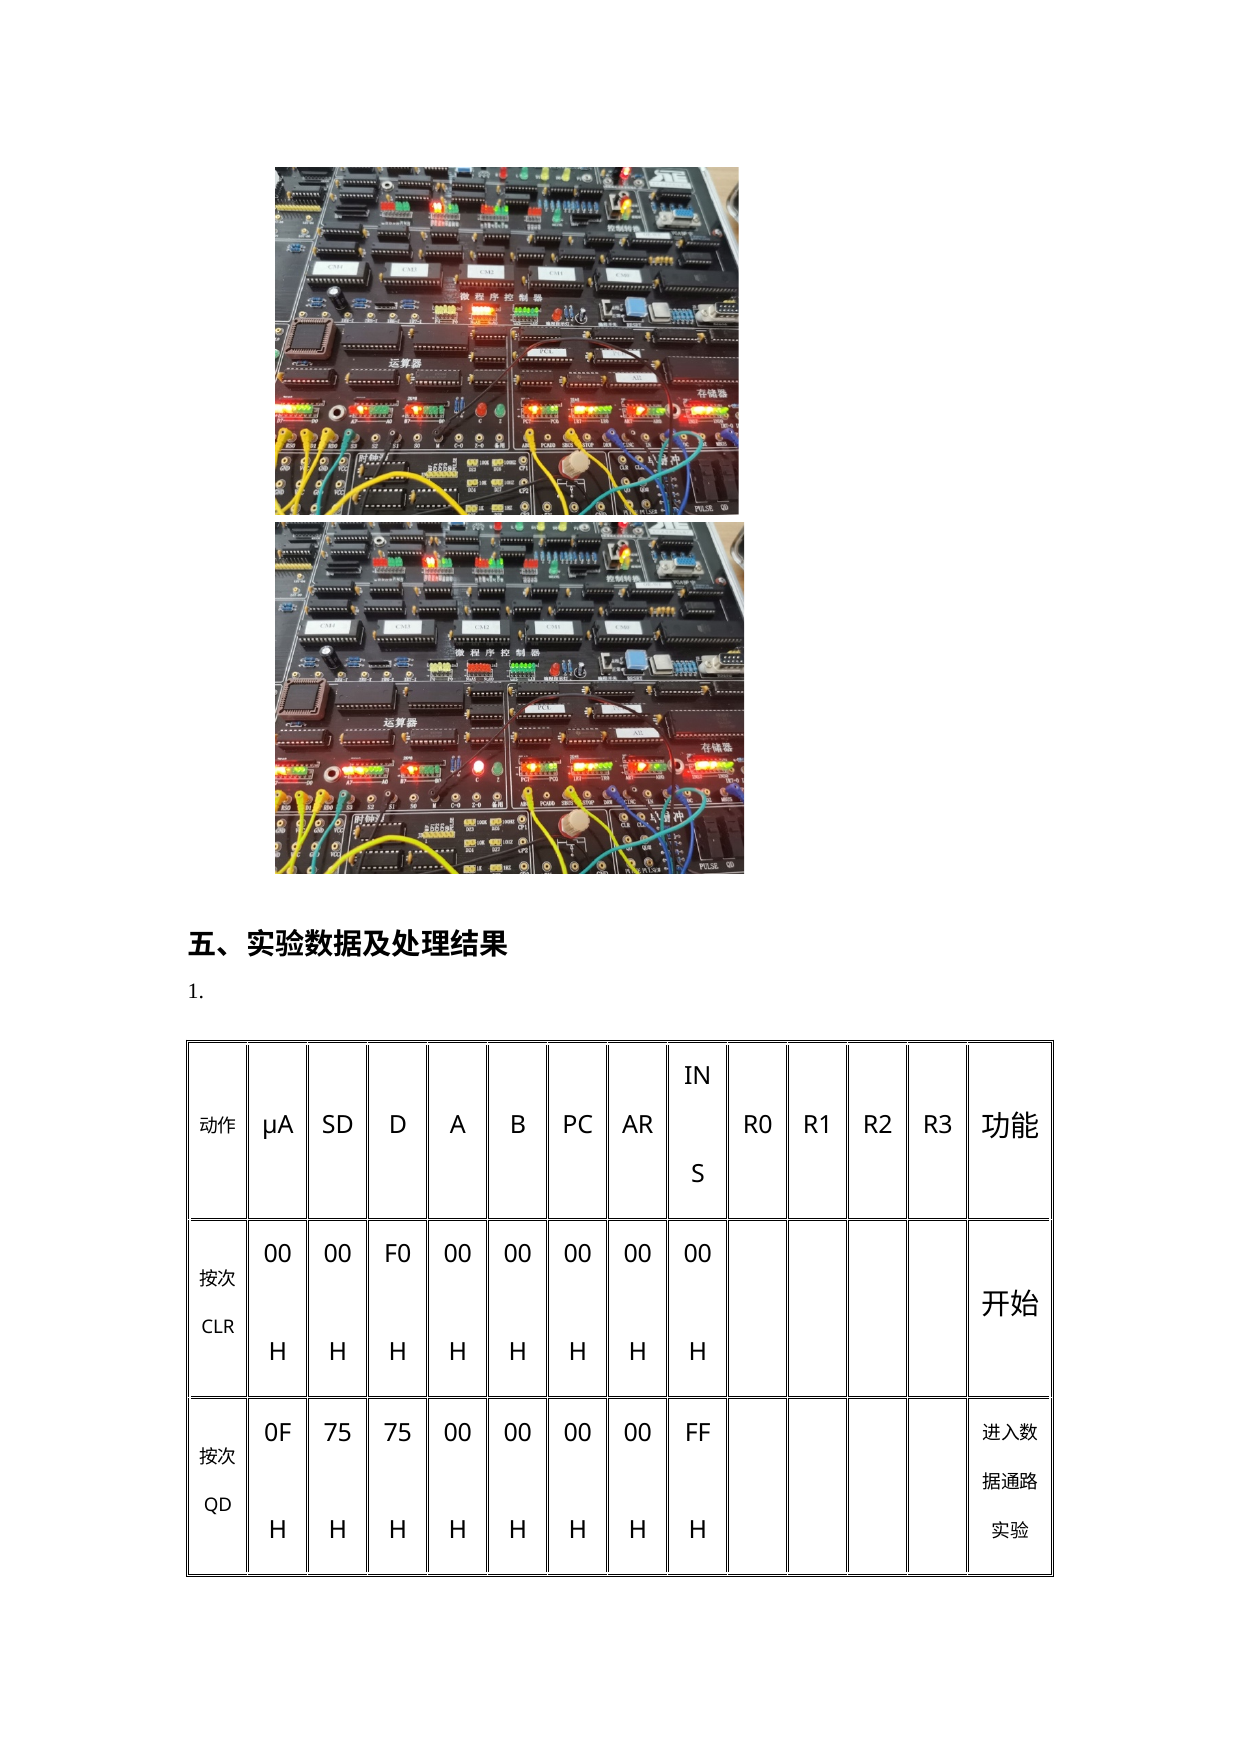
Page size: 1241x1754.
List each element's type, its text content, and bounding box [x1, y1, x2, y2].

table_cell 0FH [248, 1399, 307, 1574]
table_cell 00H [609, 1221, 666, 1396]
table_cell [728, 1399, 787, 1574]
table_cell [909, 1221, 966, 1396]
table_cell 按次QD [189, 1396, 248, 1574]
table_cell 75H [368, 1396, 428, 1574]
table_cell 00H [309, 1221, 366, 1396]
table_cell 00H [249, 1221, 306, 1396]
table_header 动作 [189, 1041, 248, 1218]
table_cell 00H [488, 1396, 548, 1574]
table_cell 按次CLR [189, 1218, 246, 1396]
table_cell [848, 1396, 908, 1574]
table_header B [488, 1041, 548, 1218]
picture [275, 522, 745, 874]
table_cell 00H [608, 1399, 667, 1574]
text 1. [187, 974, 1053, 1007]
table_cell 00H [548, 1399, 607, 1574]
table_header µA [248, 1043, 307, 1218]
table_cell [849, 1221, 906, 1396]
table_cell 00H [549, 1221, 606, 1396]
table_cell [908, 1399, 967, 1574]
table_cell [729, 1221, 786, 1396]
table_cell [789, 1221, 846, 1396]
table_cell 00H [489, 1221, 546, 1396]
table_header R1 [788, 1043, 847, 1218]
table_header PC [548, 1043, 607, 1218]
table_cell 开始 [969, 1218, 1051, 1396]
text 五、实验数据及处理结果 [187, 909, 1053, 974]
table_cell 75H [308, 1396, 368, 1574]
picture [275, 167, 739, 515]
table_header R3 [908, 1043, 967, 1218]
table_header R0 [728, 1043, 787, 1218]
table_header A [428, 1043, 487, 1218]
table_header SD [308, 1041, 368, 1218]
table_cell [788, 1399, 847, 1574]
table_header D [368, 1041, 428, 1218]
table_cell 00H [669, 1221, 726, 1396]
table_cell 00H [429, 1221, 486, 1396]
table_cell 00H [428, 1399, 487, 1574]
table_cell 进入数据通路实验 [968, 1396, 1051, 1574]
table_header 功能 [968, 1043, 1051, 1218]
table_cell F0H [369, 1221, 426, 1396]
table_cell FFH [668, 1396, 728, 1574]
table_header R2 [848, 1041, 908, 1218]
table_header INS [668, 1041, 728, 1218]
table_header AR [608, 1043, 667, 1218]
